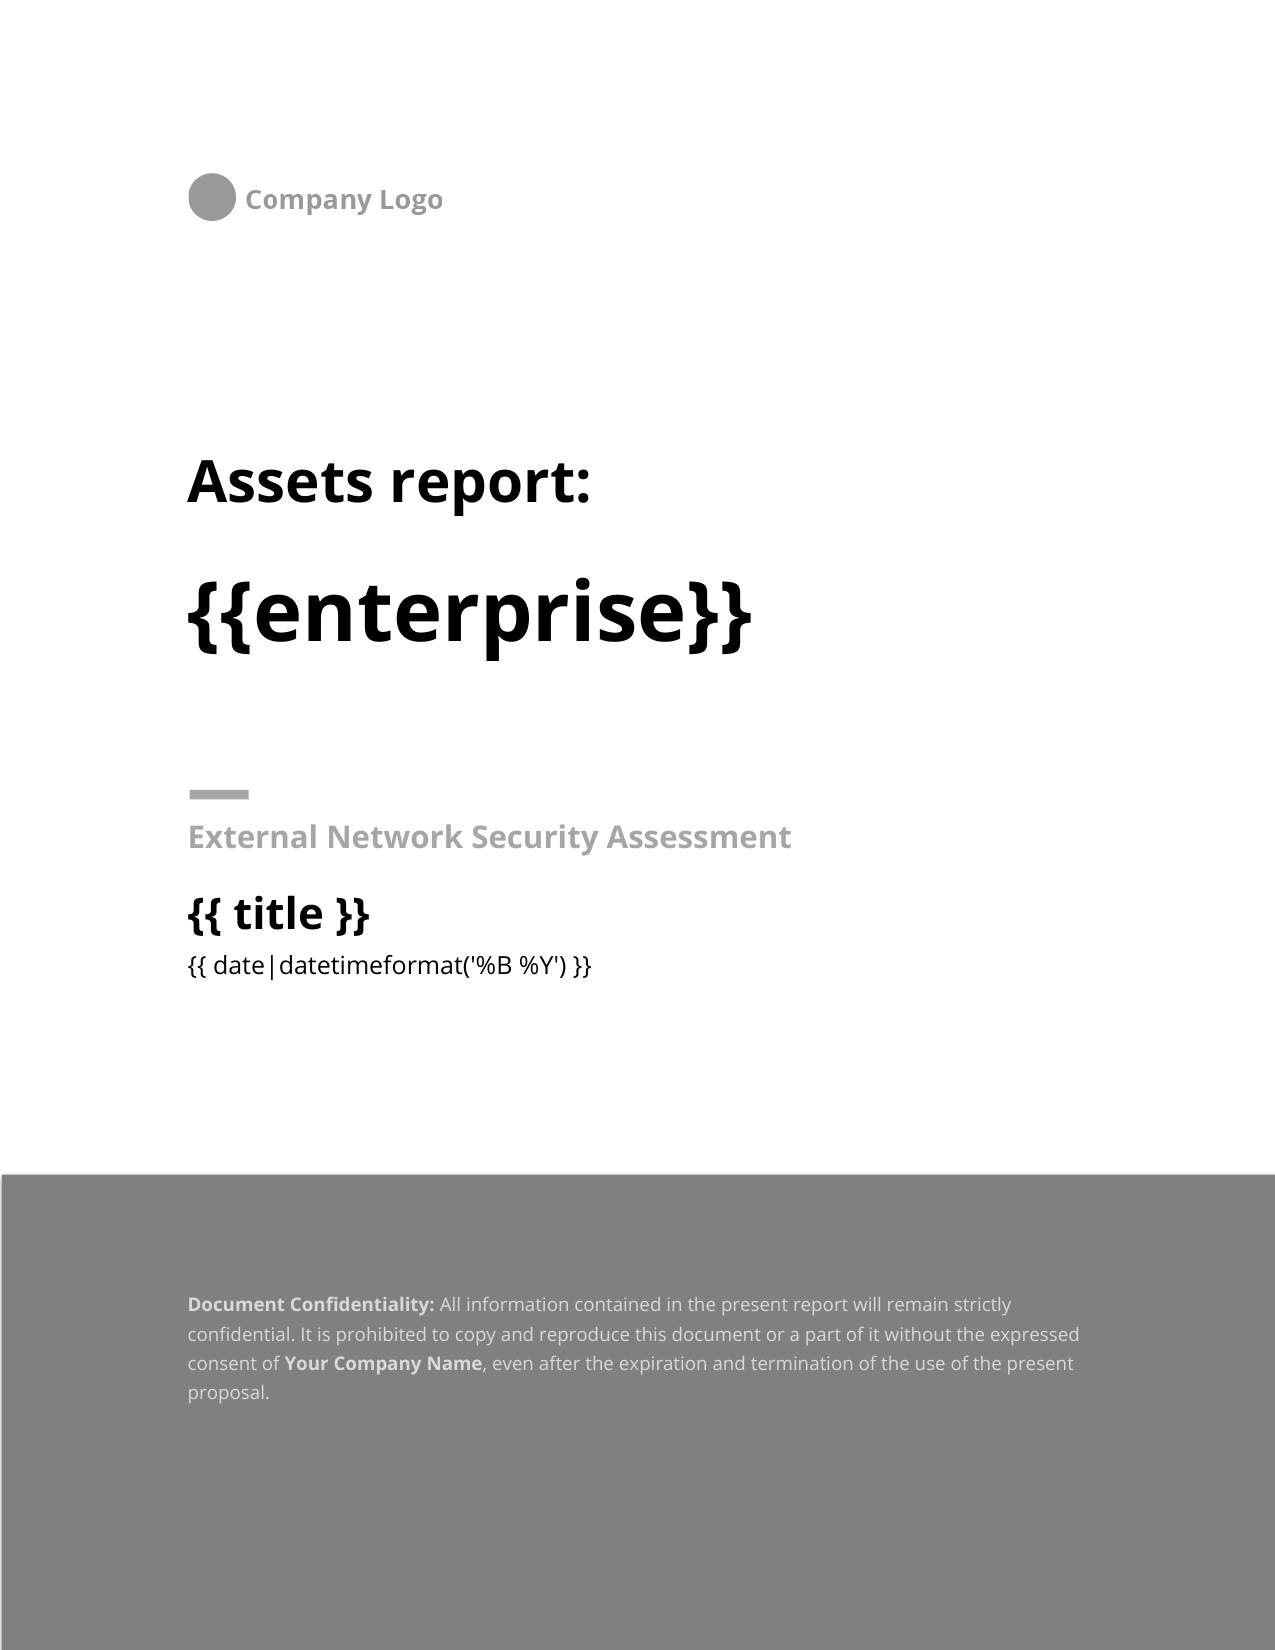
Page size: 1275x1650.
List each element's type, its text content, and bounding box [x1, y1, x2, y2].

picture [188, 173, 443, 221]
text {{enterprise}} [187, 552, 1087, 666]
text External Network Security Assessment [187, 815, 1087, 858]
text Document Confidentiality: All information contained in the present report will remain strictly confidential. It is prohibited to copy and reproduce this document or a part of it without the expressed consent of Your Company Name, even after the expiration and termination of the use of the present proposal. [187, 1292, 1087, 1405]
text Assets report: [187, 440, 1087, 519]
text {{ title }} {{ date|datetimeformat('%B %Y') }} [187, 883, 1087, 981]
